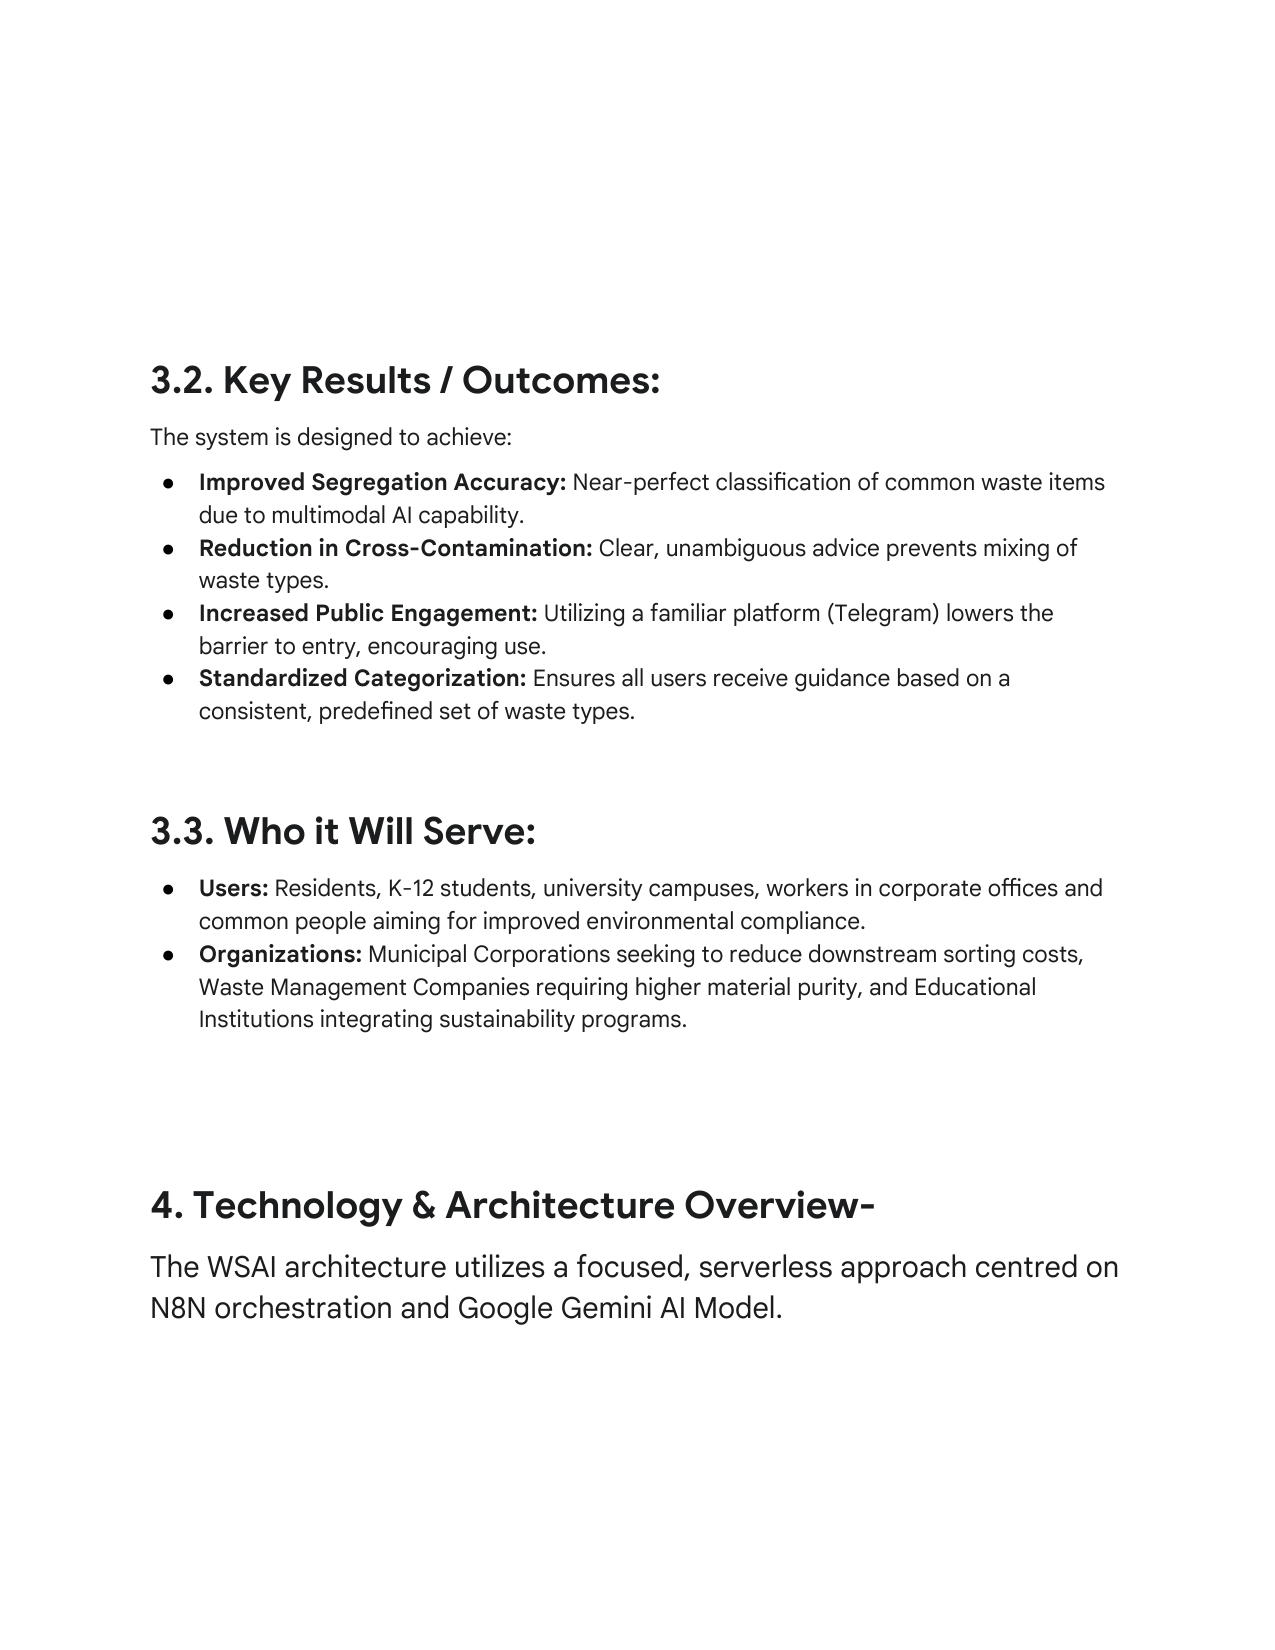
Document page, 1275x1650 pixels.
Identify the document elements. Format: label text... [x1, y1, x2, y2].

list Standardized Categorization: Ensures all users receive guidance based on a consistent, predefined set of waste types. [161, 664, 1125, 726]
text The WSAI architecture utilizes a focused, serverless approach centred on N8N orchestration and Google Gemini AI Model. [150, 1249, 1125, 1327]
text The system is designed to achieve: [150, 423, 1125, 452]
list Improved Segregation Accuracy: Near-perfect classification of common waste items due to multimodal AI capability. [161, 468, 1125, 530]
subtitle 4. Technology & Architecture Overview- [150, 1183, 1125, 1230]
list Organizations: Municipal Corporations seeking to reduce downstream sorting costs, Waste Management Companies requiring higher material purity, and Educational Institutions integrating sustainability programs. [161, 940, 1125, 1034]
list Increased Public Engagement: Utilizing a familiar platform (Telegram) lowers the barrier to entry, encouraging use. [161, 599, 1125, 661]
list Users: Residents, K-12 students, university campuses, workers in corporate offices and common people aiming for improved environmental compliance. [161, 874, 1125, 936]
subtitle 3.3. Who it Will Serve: [150, 808, 1125, 856]
subtitle 3.2. Key Results / Outcomes: [150, 357, 1125, 404]
list Reduction in Cross-Contamination: Clear, unambiguous advice prevents mixing of waste types. [161, 534, 1125, 595]
